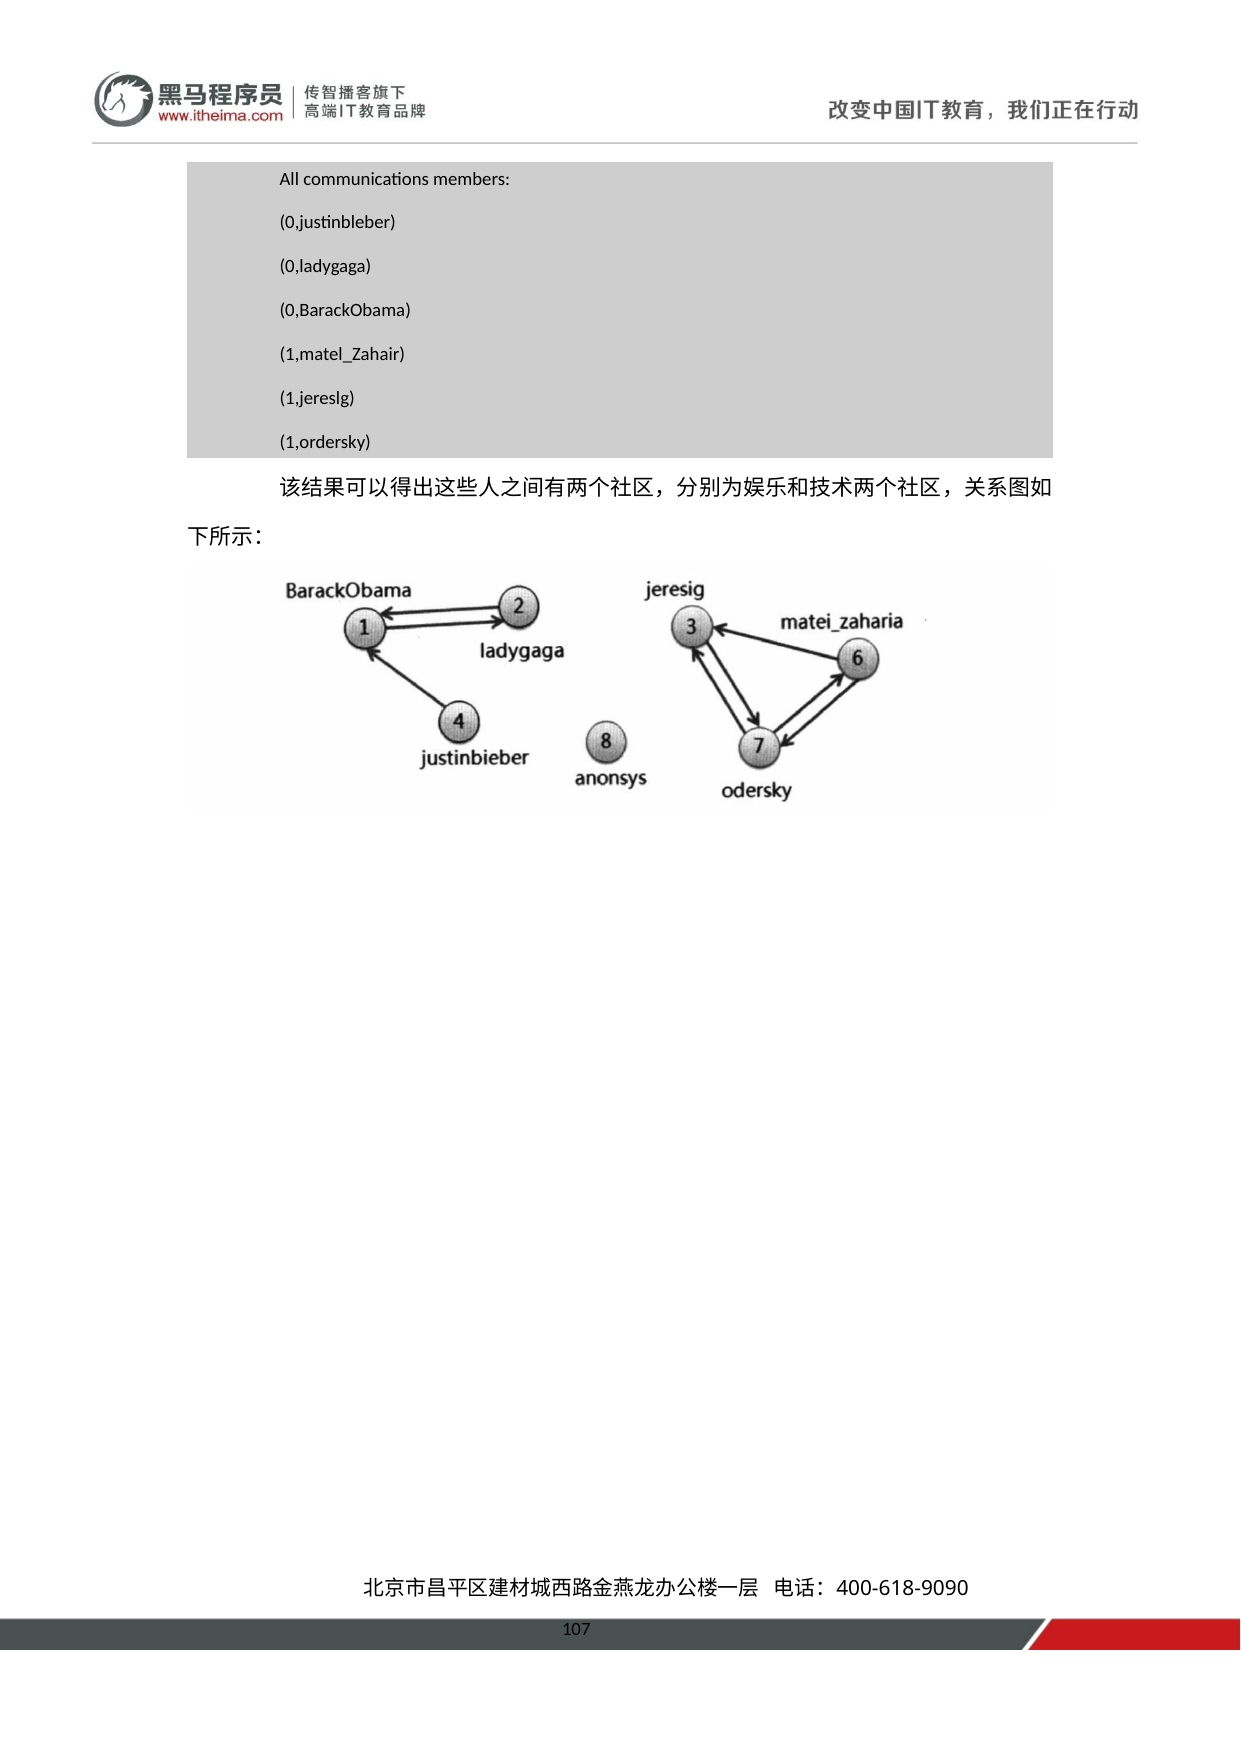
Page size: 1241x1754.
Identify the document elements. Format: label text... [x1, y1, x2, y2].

text (0,justinbleber) [187, 206, 1053, 238]
text All communications members: [187, 162, 1053, 194]
text (0,ladygaga) [187, 250, 1053, 282]
text (1,jereslg) [187, 382, 1053, 414]
picture [0, 1559, 1241, 1650]
picture [187, 566, 1052, 811]
picture [0, 1, 1241, 151]
text (0,BarackObama) [187, 294, 1053, 326]
text (1,matel_Zahair) [187, 338, 1053, 370]
text (1,ordersky) [187, 426, 1053, 458]
text 该结果可以得出这些人之间有两个社区，分别为娱乐和技术两个社区，关系图如下所示： [187, 470, 1053, 551]
